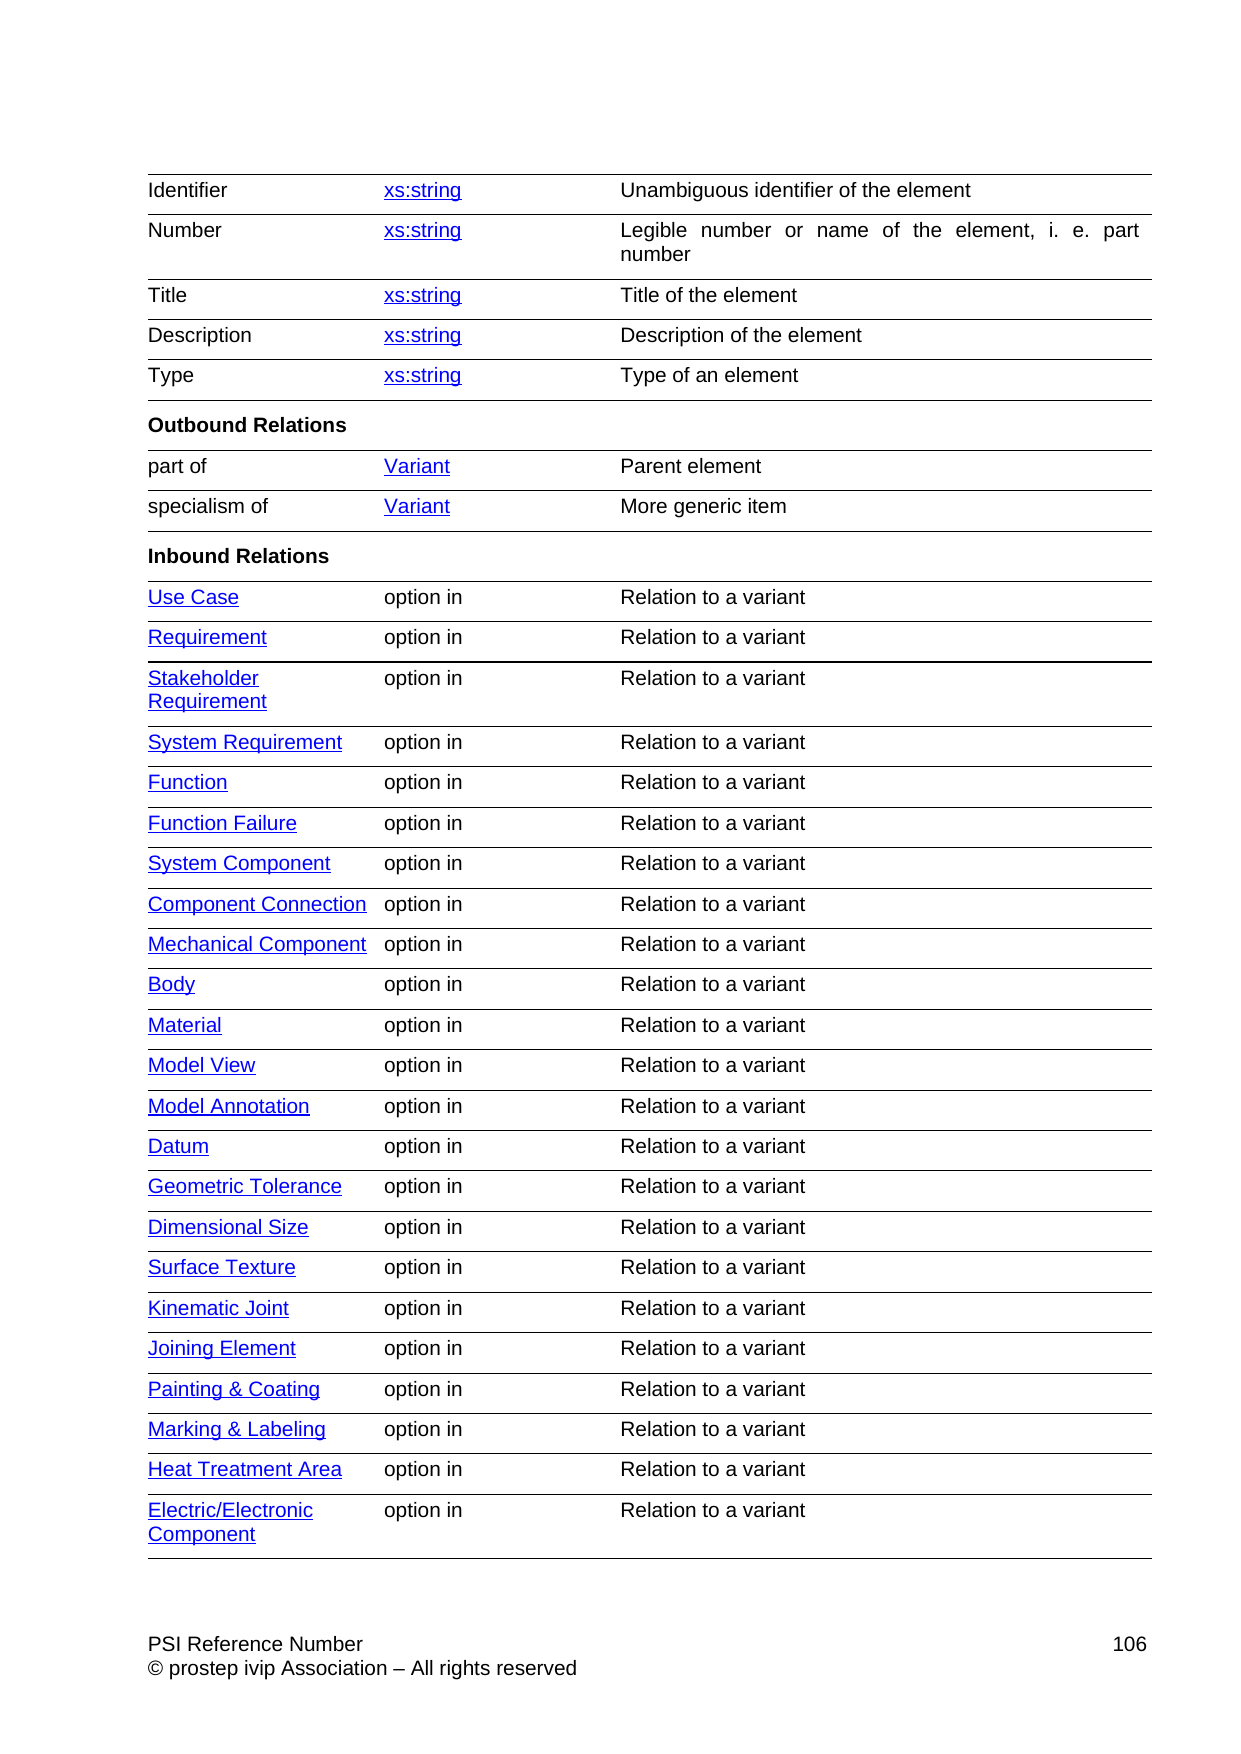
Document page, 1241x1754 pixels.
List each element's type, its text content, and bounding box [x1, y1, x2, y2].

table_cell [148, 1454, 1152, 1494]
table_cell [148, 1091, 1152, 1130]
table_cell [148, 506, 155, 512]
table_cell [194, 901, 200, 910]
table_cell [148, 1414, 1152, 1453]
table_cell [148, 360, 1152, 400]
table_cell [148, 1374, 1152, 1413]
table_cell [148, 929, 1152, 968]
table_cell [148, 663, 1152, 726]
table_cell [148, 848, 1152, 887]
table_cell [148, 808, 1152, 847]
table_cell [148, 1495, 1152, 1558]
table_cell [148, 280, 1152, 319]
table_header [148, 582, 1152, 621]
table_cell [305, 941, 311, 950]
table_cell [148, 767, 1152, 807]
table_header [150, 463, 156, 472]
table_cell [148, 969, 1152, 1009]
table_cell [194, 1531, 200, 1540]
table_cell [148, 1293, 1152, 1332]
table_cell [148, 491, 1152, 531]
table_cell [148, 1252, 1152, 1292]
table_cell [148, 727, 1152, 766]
text Inbound Relations [148, 544, 1152, 568]
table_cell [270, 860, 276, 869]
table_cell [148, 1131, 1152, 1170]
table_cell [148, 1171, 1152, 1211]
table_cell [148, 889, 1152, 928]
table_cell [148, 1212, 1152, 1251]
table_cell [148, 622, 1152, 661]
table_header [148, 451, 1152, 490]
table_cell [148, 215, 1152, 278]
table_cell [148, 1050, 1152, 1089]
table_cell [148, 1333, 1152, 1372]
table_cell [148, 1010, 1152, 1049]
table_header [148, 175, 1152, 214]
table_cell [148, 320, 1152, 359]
text Outbound Relations [148, 413, 1152, 437]
